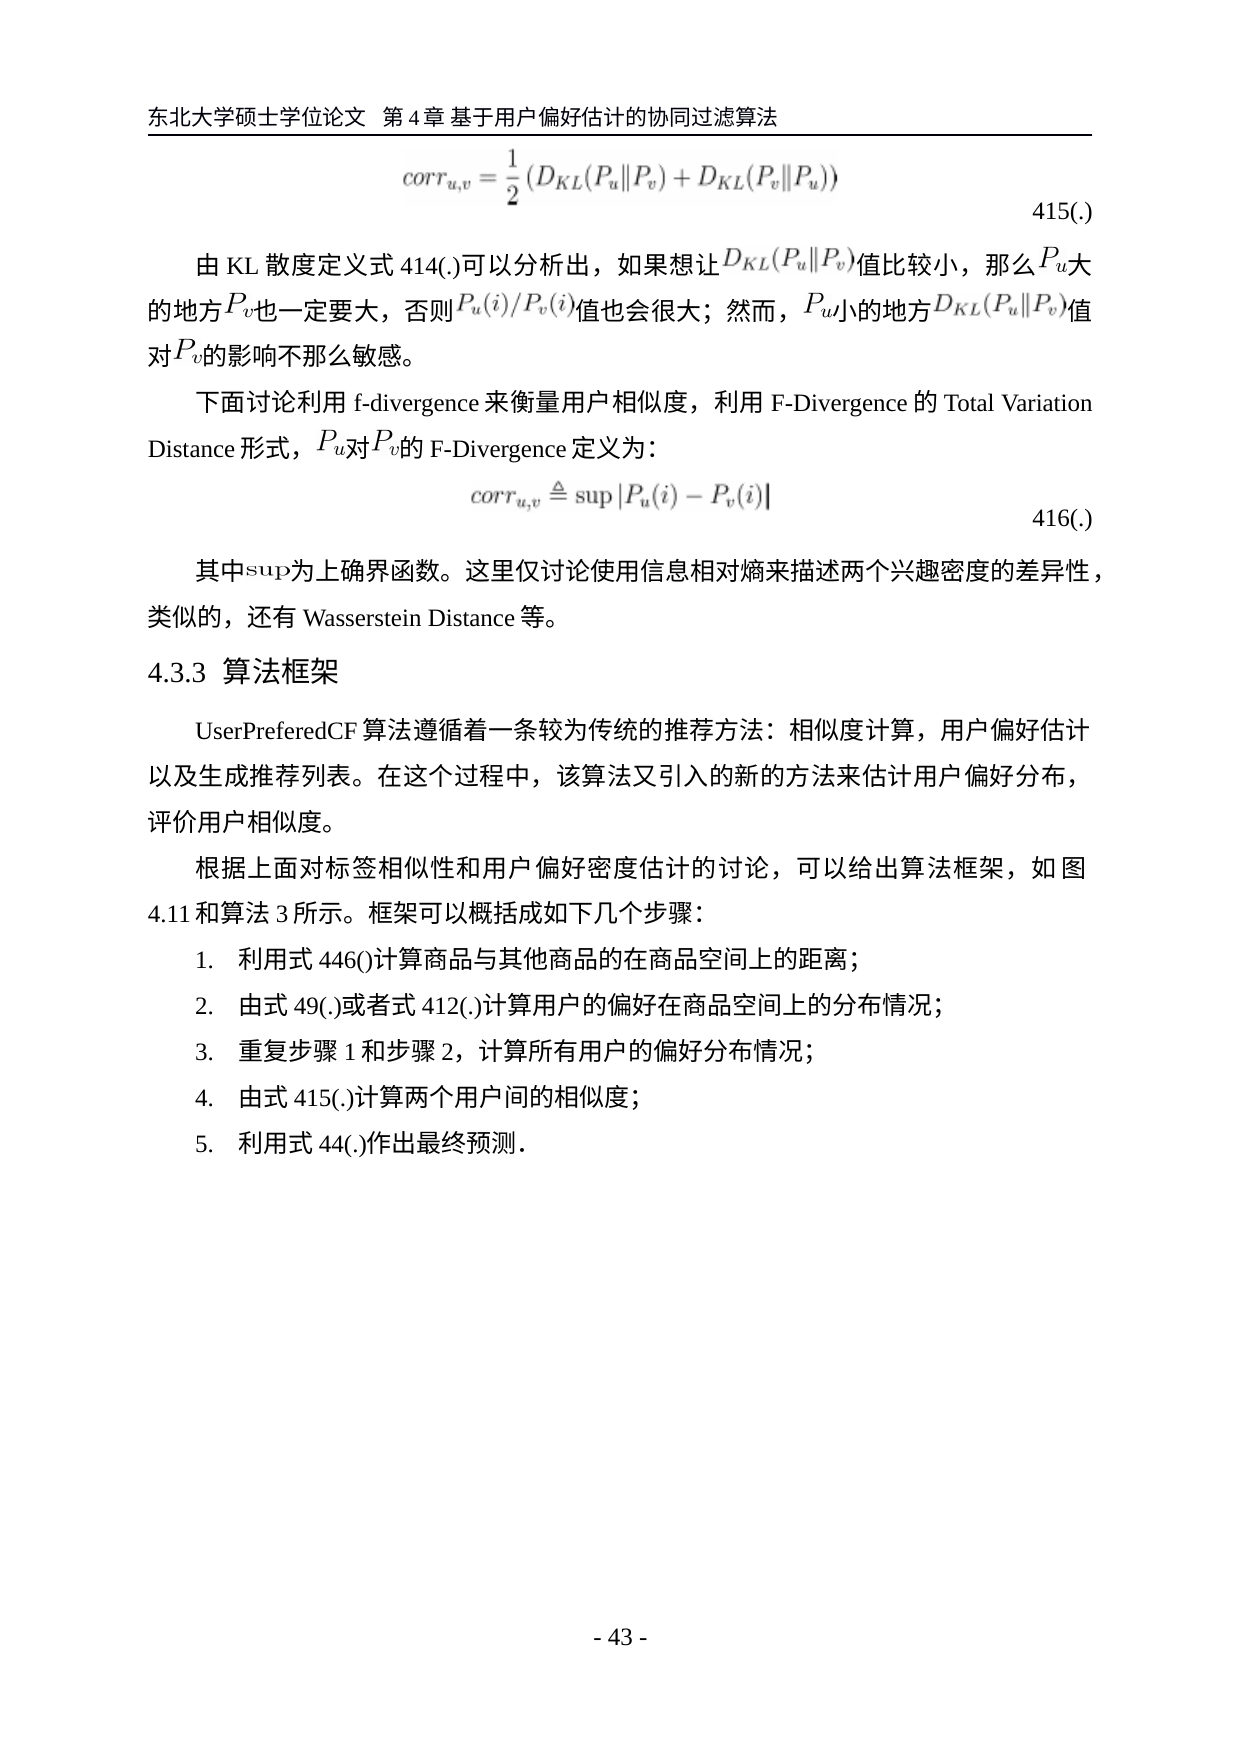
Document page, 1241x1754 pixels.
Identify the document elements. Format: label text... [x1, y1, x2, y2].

subtitle 算法框架 [148, 648, 1092, 690]
list 重复步骤1和步骤2，计算所有用户的偏好分布情况； [195, 1024, 1092, 1069]
text 下面讨论利用f-divergence来衡量用户相似度，利用F-Divergence的Total Variation Distance形式，对的F-Divergence定义为： [148, 375, 1092, 467]
text 其中为上确界函数。这里仅讨论使用信息相对熵来描述两个兴趣密度的差异性，类似的，还有Wasserstein Distance等。 [148, 544, 1092, 636]
text UserPreferedCF算法遵循着一条较为传统的推荐方法：相似度计算，用户偏好估计以及生成推荐列表。在这个过程中，该算法又引入的新的方法来估计用户偏好分布，评价用户相似度。 [148, 703, 1092, 840]
